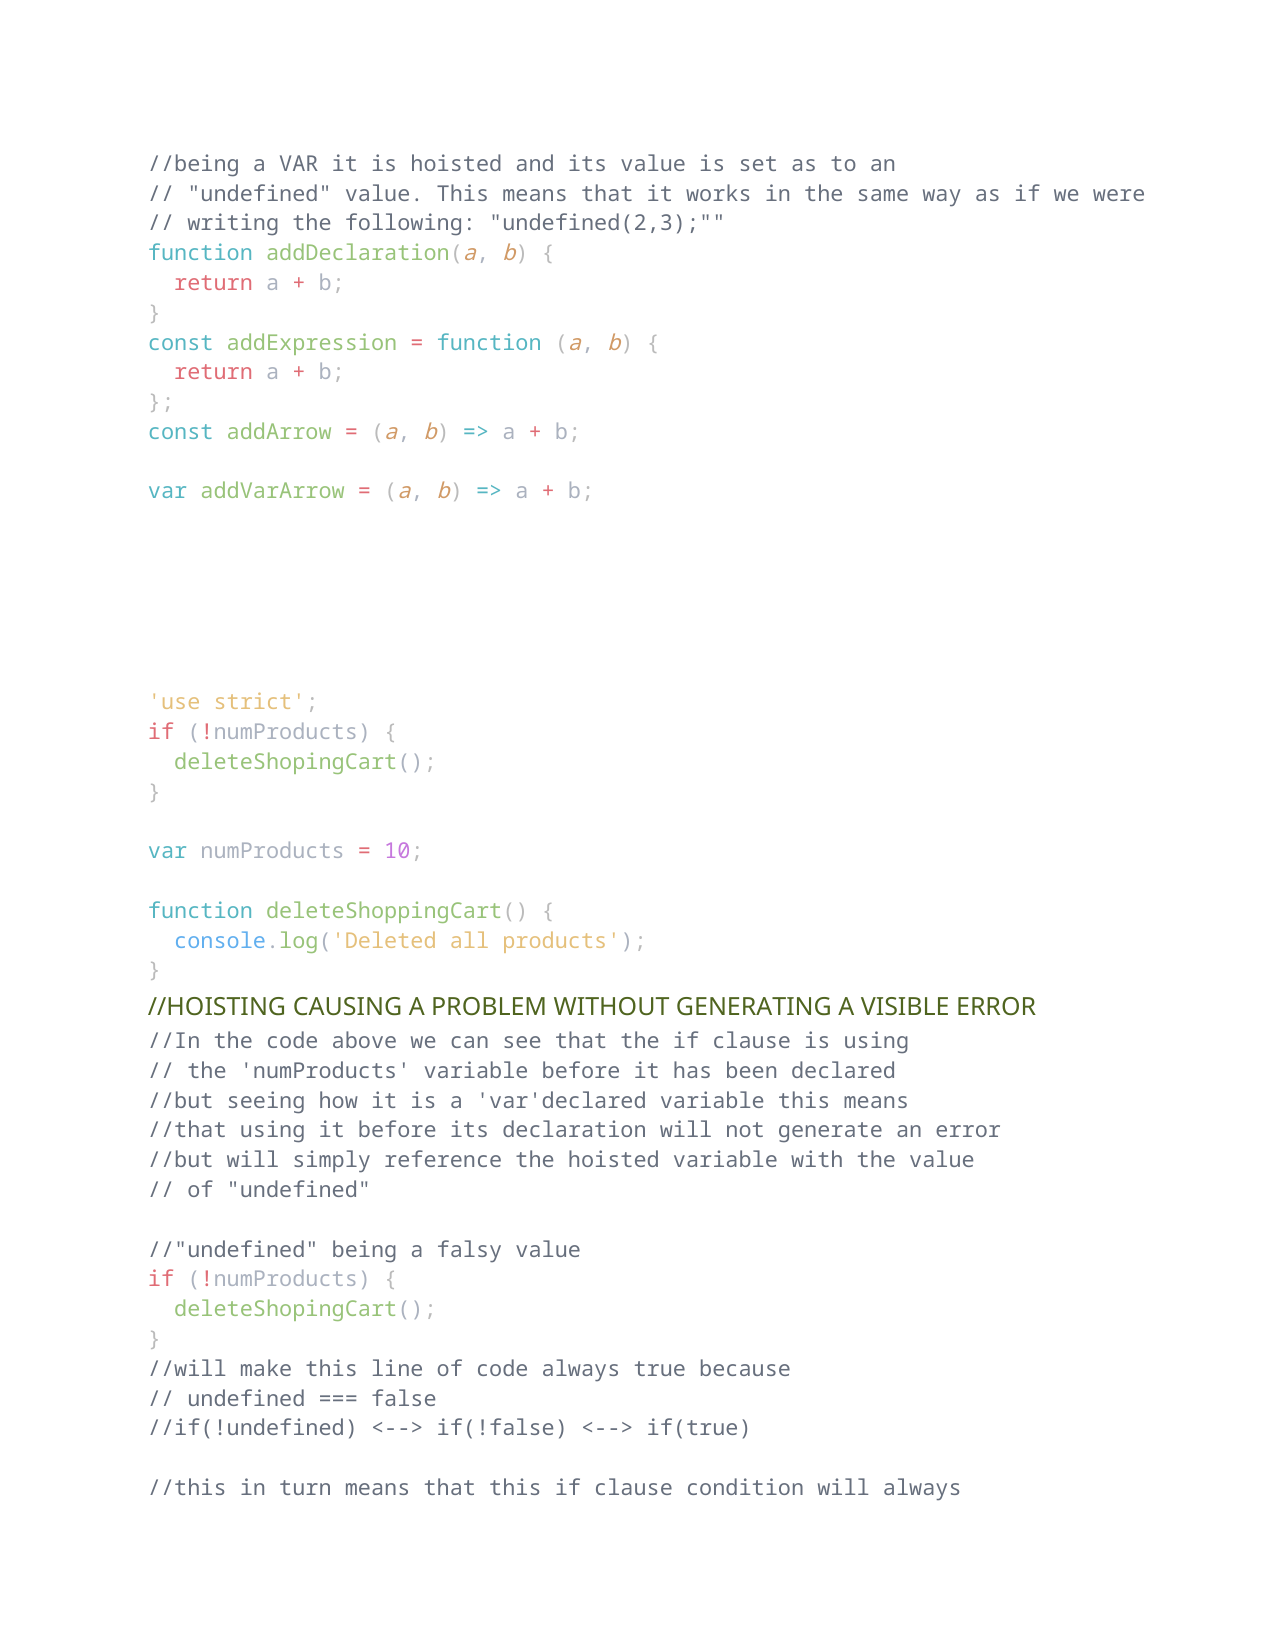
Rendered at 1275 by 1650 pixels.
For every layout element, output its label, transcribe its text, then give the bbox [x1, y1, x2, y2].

text var numProducts = 10; [148, 835, 1186, 865]
text //if(!undefined) <--> if(!false) <--> if(true) [148, 1412, 1186, 1442]
text var addVarArrow = (a, b) => a + b; [148, 475, 1186, 505]
text const addExpression = function (a, b) { [148, 326, 1186, 356]
text if (!numProducts) { [148, 716, 1186, 746]
text //In the code above we can see that the if clause is using [148, 1025, 1186, 1055]
text // writing the following: "undefined(2,3);"" [148, 207, 1186, 237]
text 'use strict'; [148, 686, 1186, 716]
text // undefined === false [148, 1383, 1186, 1412]
text deleteShopingCart(); [148, 746, 1186, 776]
text //"undefined" being a falsy value [148, 1234, 1186, 1263]
text }; [148, 386, 1186, 416]
text //being a VAR it is hoisted and its value is set as to an [148, 148, 1186, 177]
text } [148, 1323, 1186, 1353]
text // the 'numProducts' variable before it has been declared [148, 1055, 1186, 1085]
text if (!numProducts) { [148, 1263, 1186, 1293]
text } [148, 776, 1186, 805]
text const addArrow = (a, b) => a + b; [148, 416, 1186, 446]
text console.log('Deleted all products'); [148, 924, 1186, 954]
text //will make this line of code always true because [148, 1353, 1186, 1383]
subtitle //HOISTING CAUSING A PROBLEM WITHOUT GENERATING A VISIBLE ERROR [148, 988, 1186, 1022]
text return a + b; [148, 356, 1186, 386]
text // "undefined" value. This means that it works in the same way as if we were [148, 177, 1186, 207]
text //that using it before its declaration will not generate an error [148, 1114, 1186, 1144]
text //this in turn means that this if clause condition will always [148, 1472, 1186, 1502]
text function addDeclaration(a, b) { [148, 237, 1186, 267]
text //but seeing how it is a 'var'declared variable this means [148, 1085, 1186, 1114]
text // of "undefined" [148, 1174, 1186, 1204]
text deleteShopingCart(); [148, 1293, 1186, 1323]
text //but will simply reference the hoisted variable with the value [148, 1144, 1186, 1174]
text return a + b; [148, 267, 1186, 297]
text } [148, 954, 1186, 984]
text function deleteShoppingCart() { [148, 895, 1186, 924]
text } [148, 297, 1186, 326]
